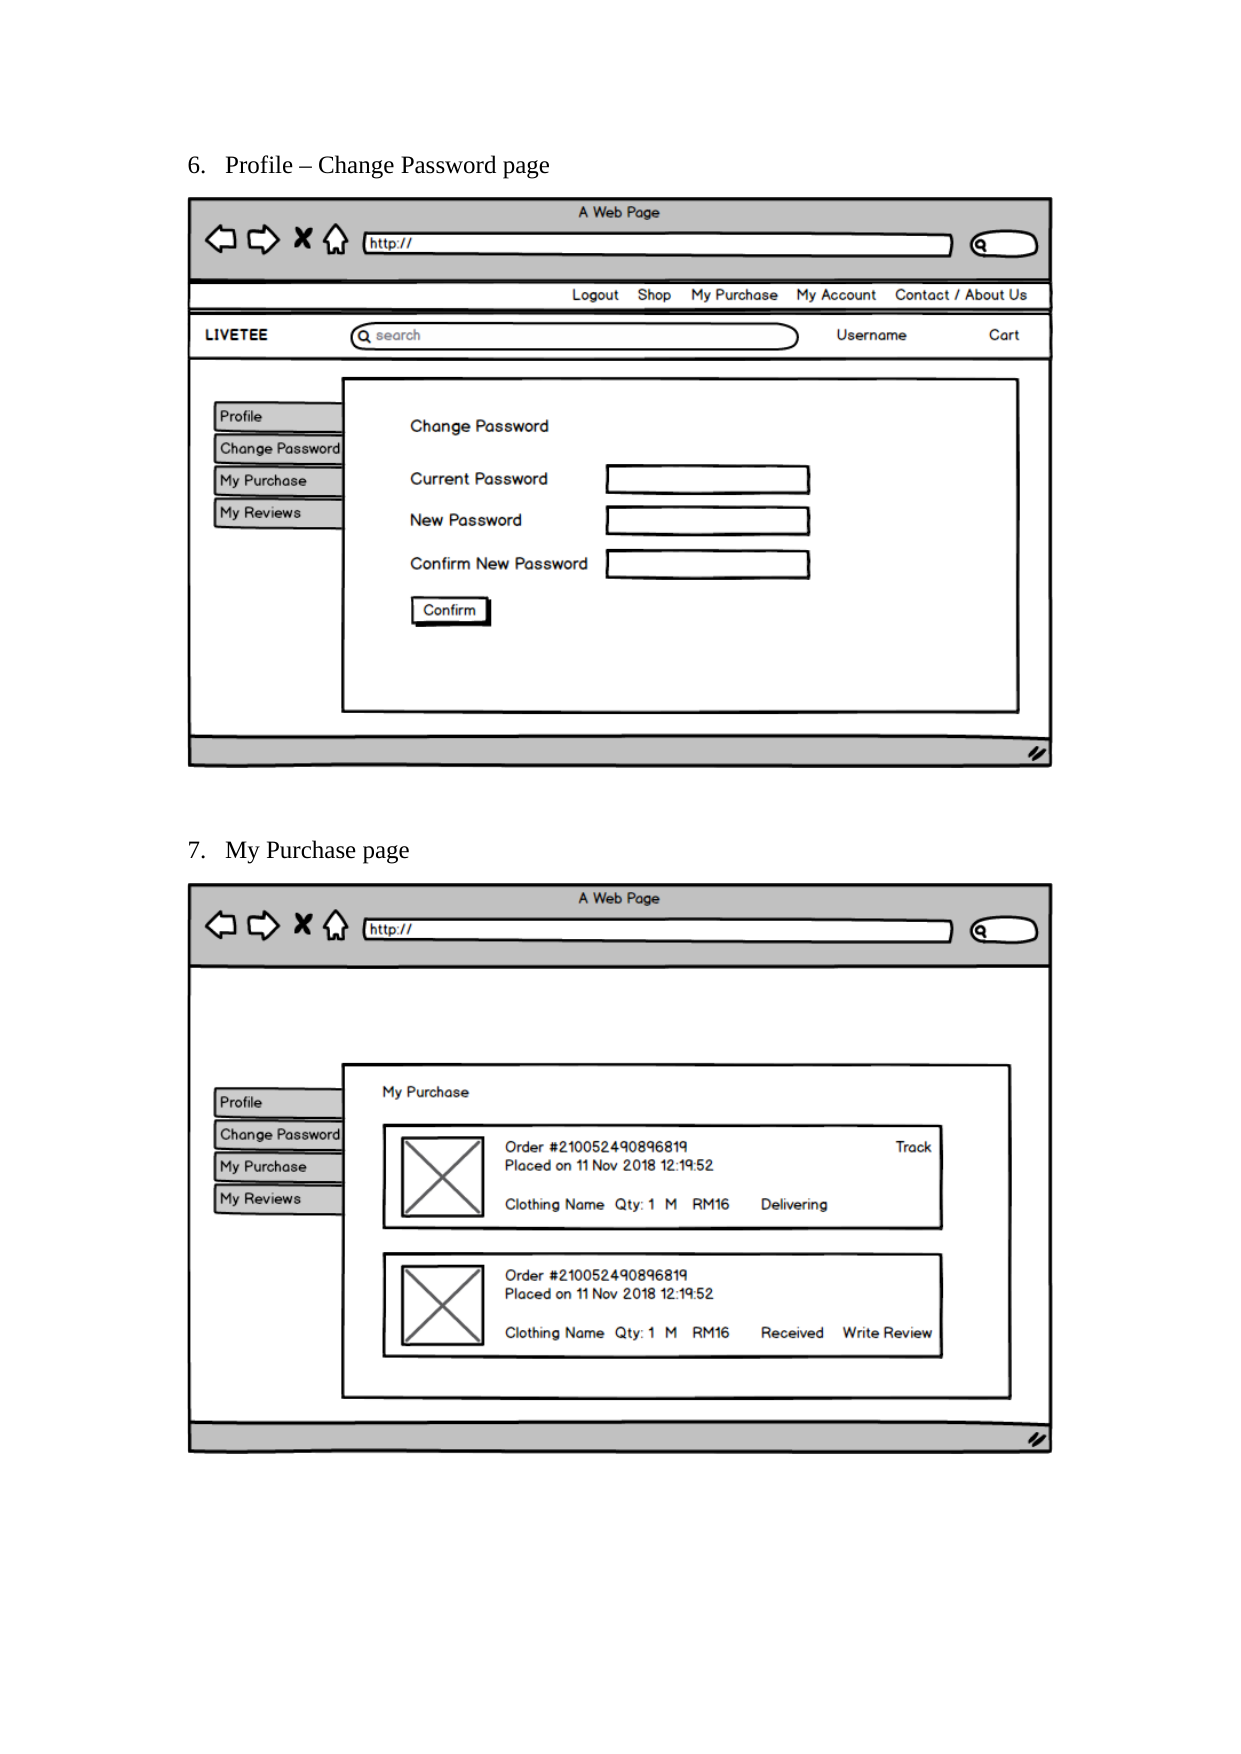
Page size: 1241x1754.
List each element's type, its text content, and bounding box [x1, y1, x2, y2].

picture [187, 883, 1053, 1454]
list Profile – Change Password page [187, 150, 1053, 179]
list My Purchase page [187, 836, 1053, 864]
picture [187, 197, 1053, 768]
